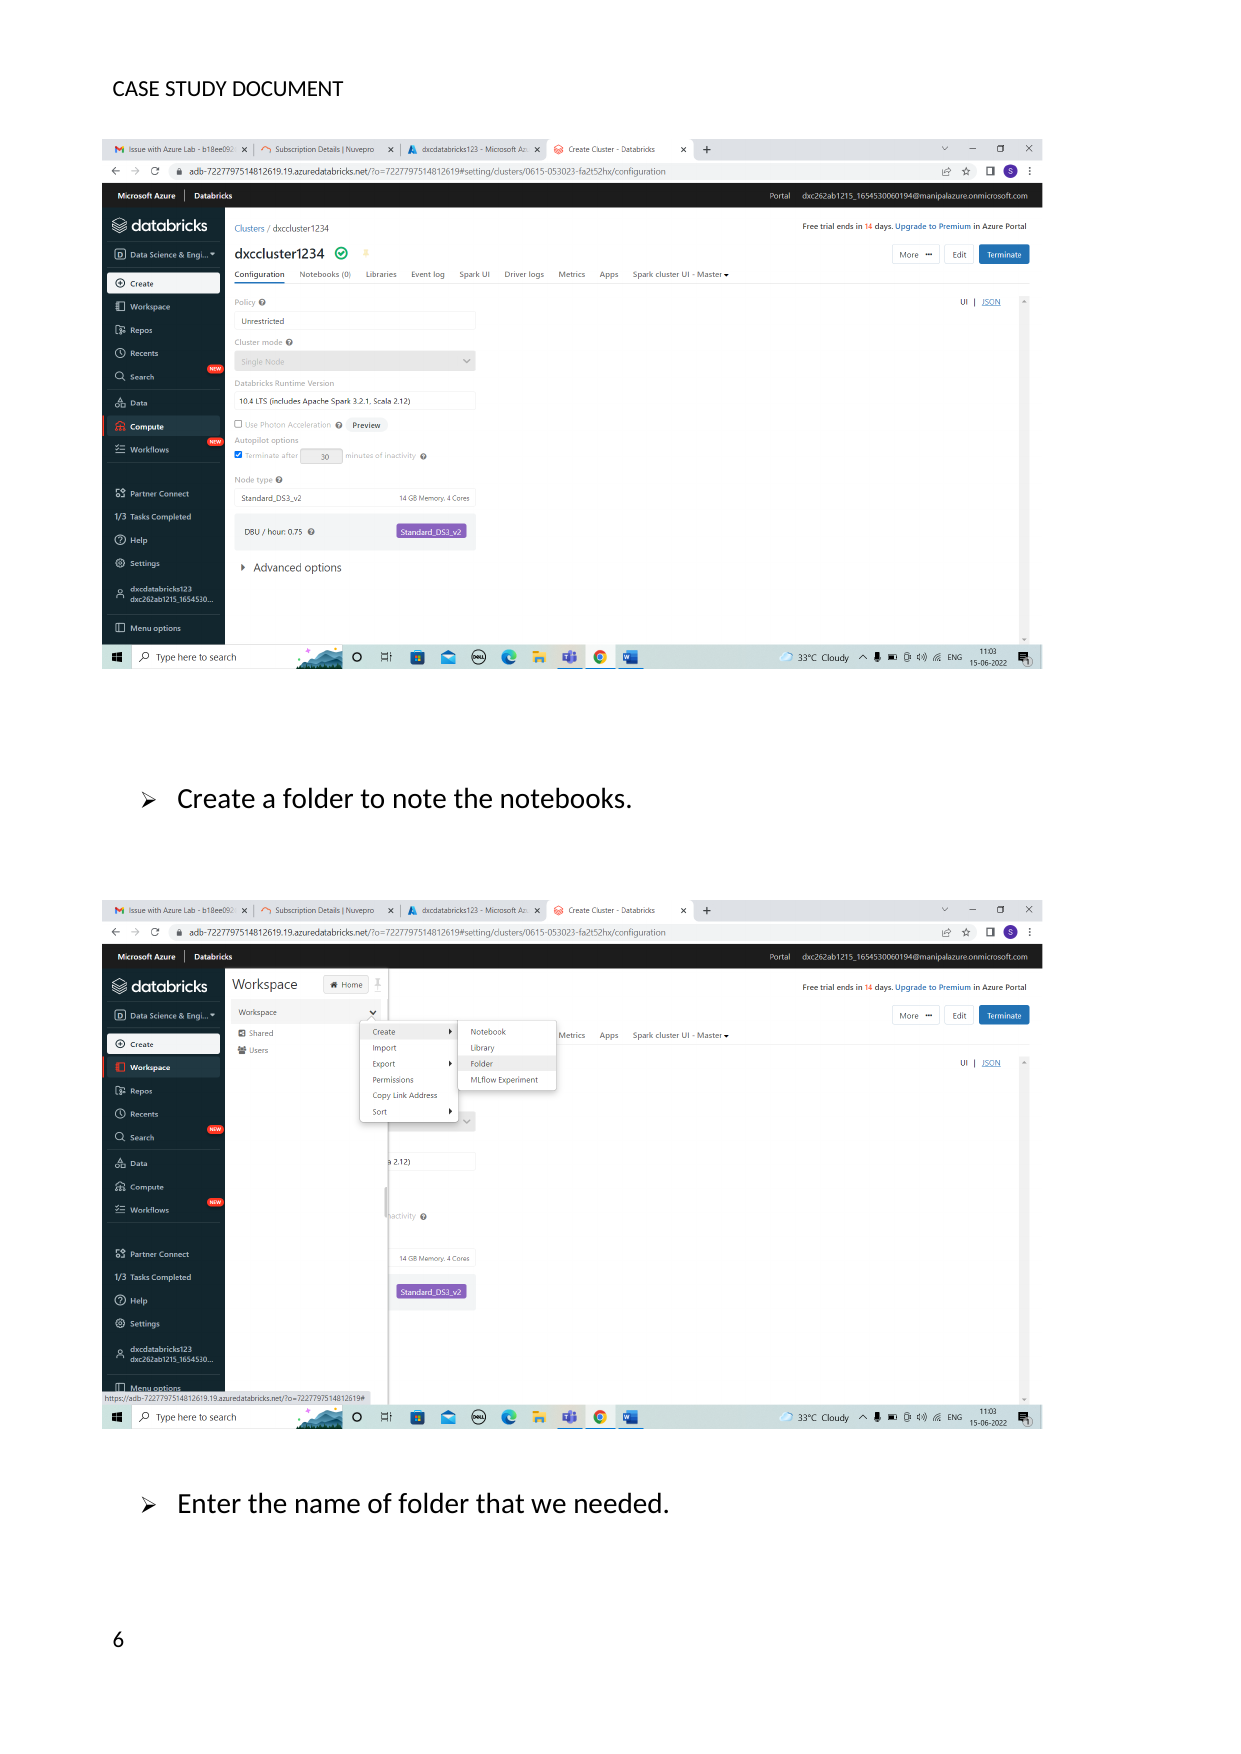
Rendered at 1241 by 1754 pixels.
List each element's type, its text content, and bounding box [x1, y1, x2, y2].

list Enter the name of folder that we needed. [139, 1485, 1184, 1521]
picture [102, 139, 1043, 669]
picture [102, 900, 1043, 1429]
list Create a folder to note the notebooks. [139, 781, 1184, 816]
